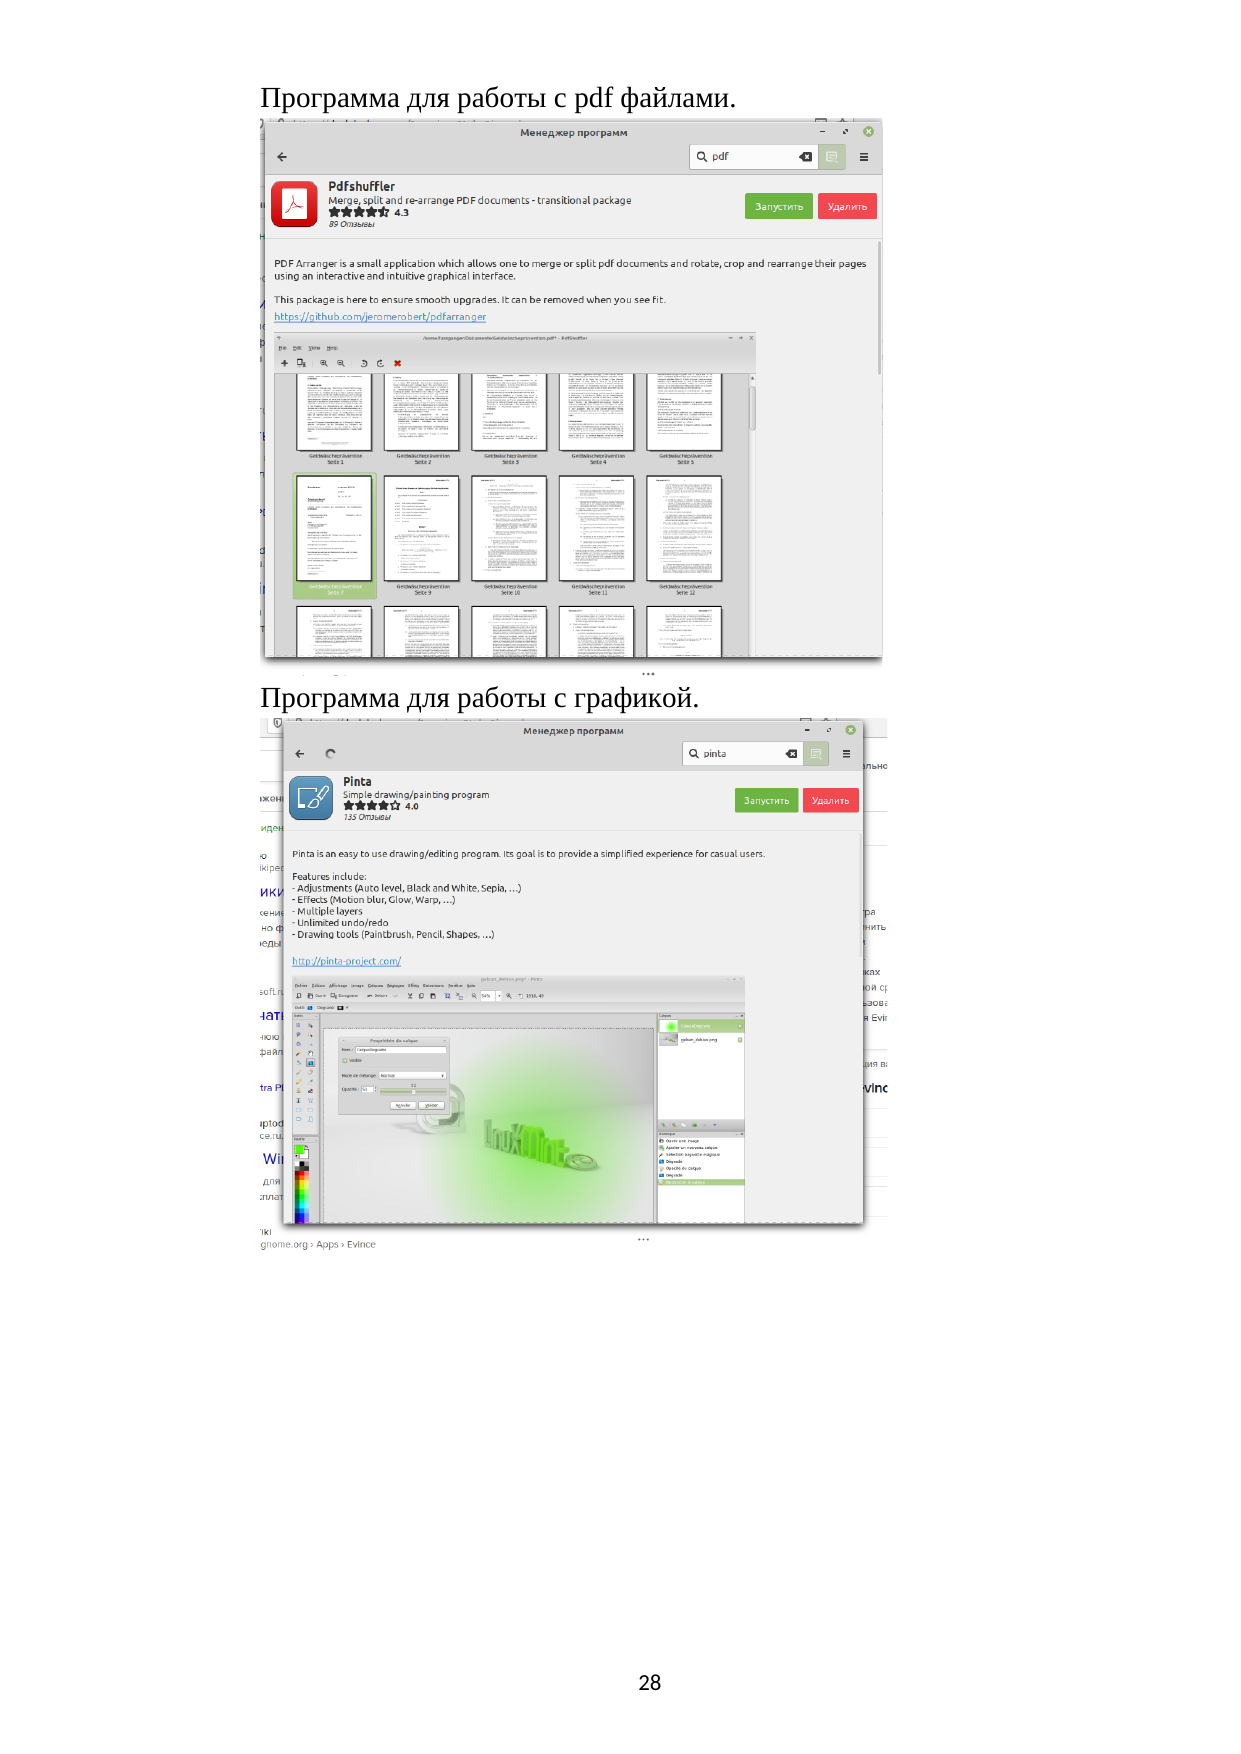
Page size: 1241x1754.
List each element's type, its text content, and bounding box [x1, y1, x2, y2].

picture [260, 118, 883, 676]
picture [260, 718, 888, 1258]
list Программа для работы с графикой. [260, 680, 1152, 713]
list Программа для работы с pdf файлами. [260, 80, 1152, 113]
